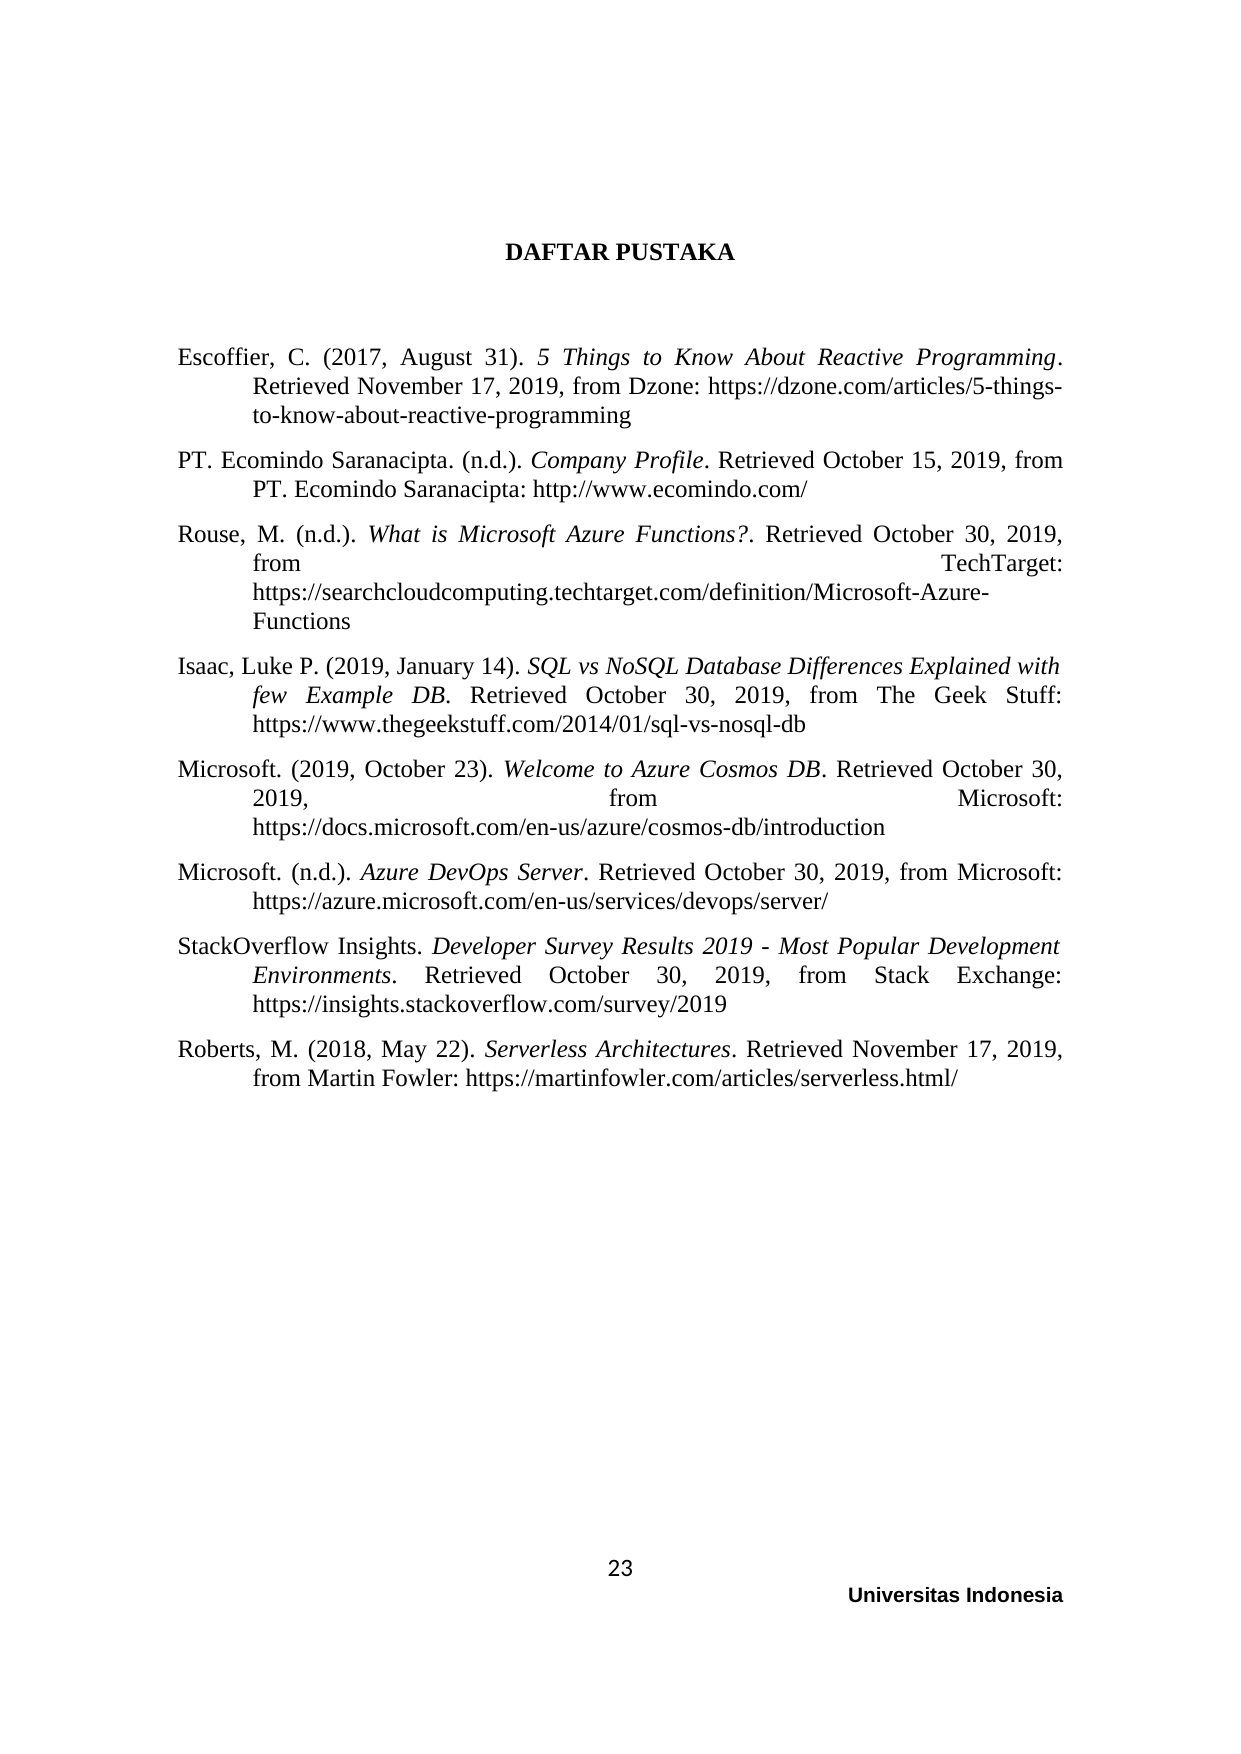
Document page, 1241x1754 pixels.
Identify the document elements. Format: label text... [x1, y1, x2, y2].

text Isaac, Luke P. (2019, January 14). SQL vs NoSQL Database Differences Explained with few Example DB. Retrieved October 30, 2019, from The Geek Stuff: https://www.thegeekstuff.com/2014/01/sql-vs-nosql-db [177, 651, 1063, 737]
text Roberts, M. (2018, May 22). Serverless Architectures. Retrieved November 17, 2019, from Martin Fowler: https://martinfowler.com/articles/serverless.html/ [177, 1034, 1063, 1092]
text Microsoft. (2019, October 23). Welcome to Azure Cosmos DB. Retrieved October 30, 2019, from Microsoft: https://docs.microsoft.com/en-us/azure/cosmos-db/introduction [177, 754, 1063, 840]
text StackOverflow Insights. Developer Survey Results 2019 - Most Popular Development Environments. Retrieved October 30, 2019, from Stack Exchange: https://insights.stackoverflow.com/survey/2019 [177, 931, 1063, 1017]
subtitle DAFTAR PUSTAKA [177, 237, 1063, 266]
text Rouse, M. (n.d.). What is Microsoft Azure Functions?. Retrieved October 30, 2019, from TechTarget: https://searchcloudcomputing.techtarget.com/definition/Microsoft-Azure-Functions [177, 519, 1063, 634]
text Microsoft. (n.d.). Azure DevOps Server. Retrieved October 30, 2019, from Microsoft: https://azure.microsoft.com/en-us/services/devops/server/ [177, 857, 1063, 914]
text Escoffier, C. (2017, August 31). 5 Things to Know About Reactive Programming. Retrieved November 17, 2019, from Dzone: https://dzone.com/articles/5-things-to-know-about-reactive-programming [177, 342, 1063, 429]
text PT. Ecomindo Saranacipta. (n.d.). Company Profile. Retrieved October 15, 2019, from PT. Ecomindo Saranacipta: http://www.ecomindo.com/ [177, 445, 1063, 503]
